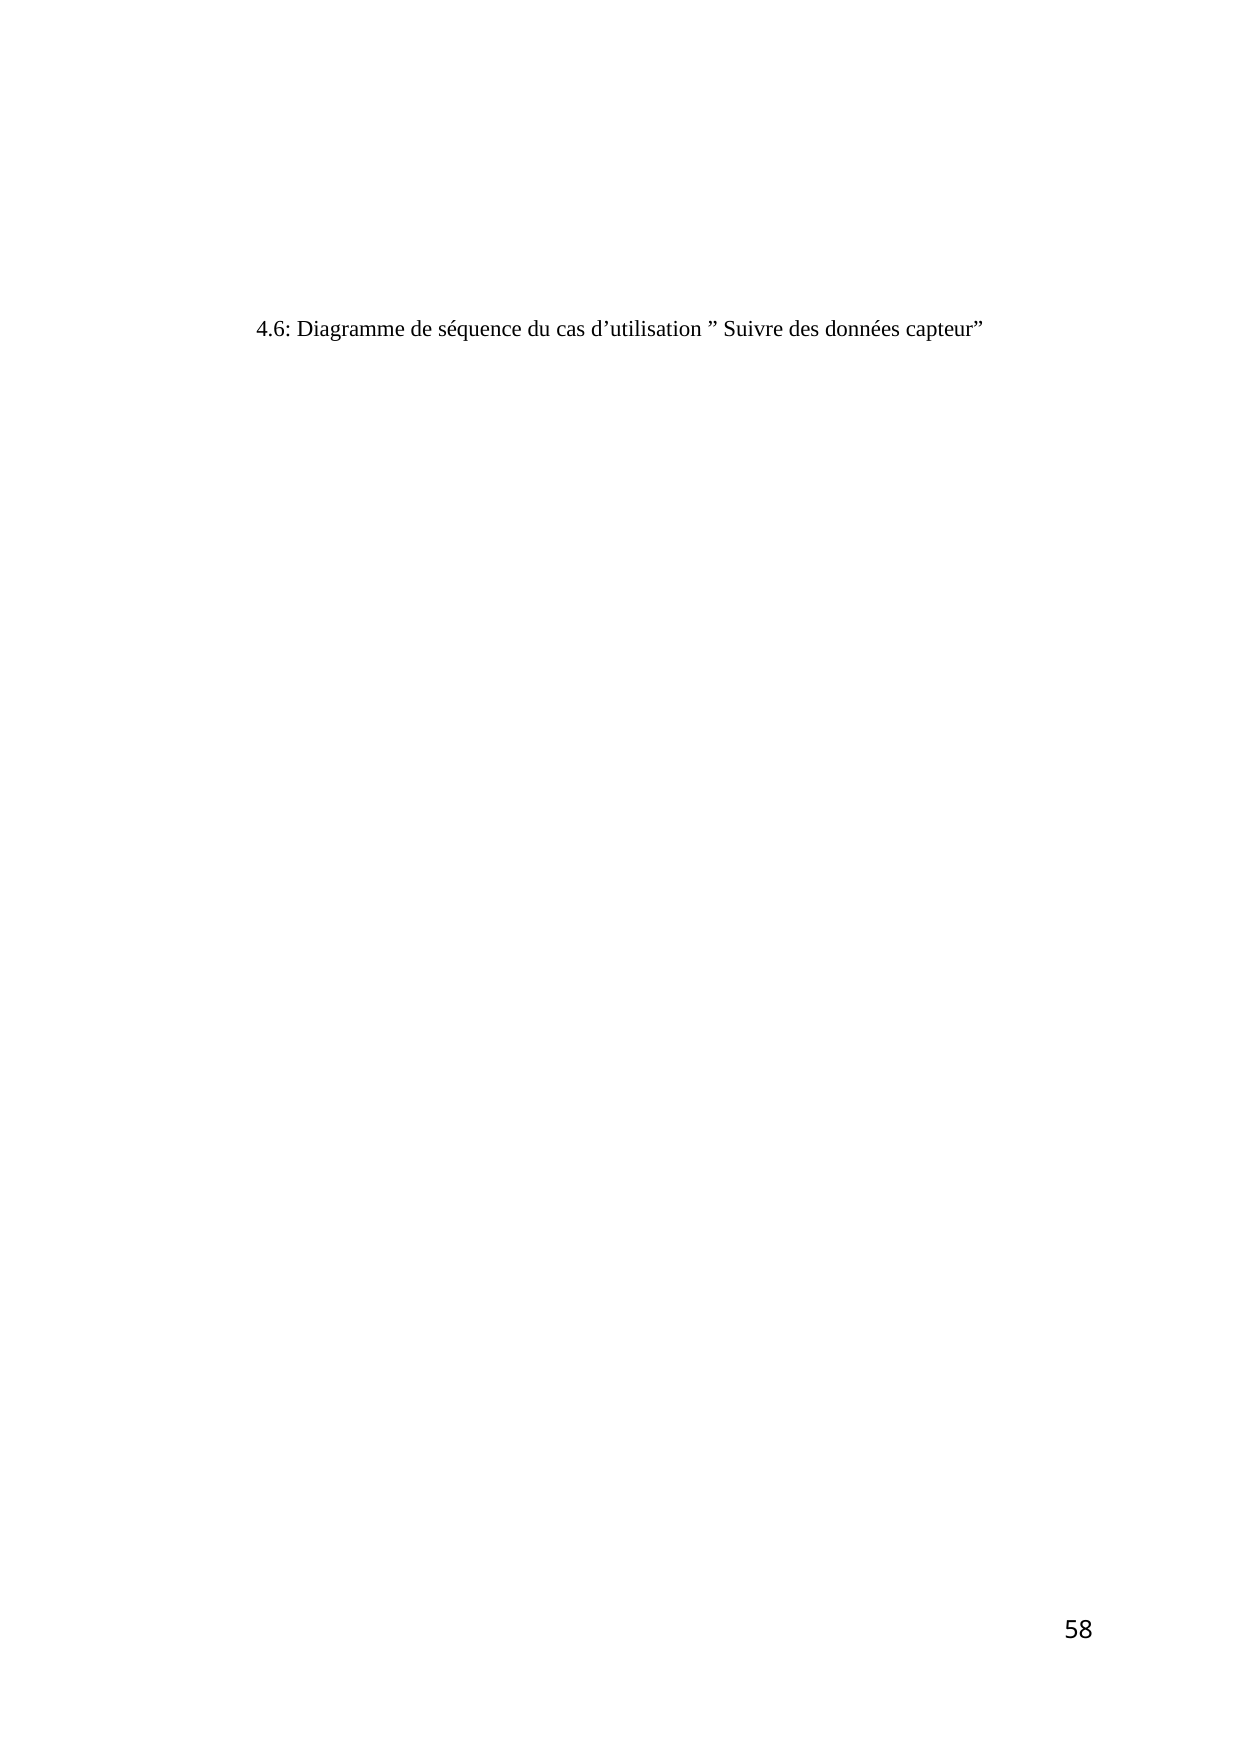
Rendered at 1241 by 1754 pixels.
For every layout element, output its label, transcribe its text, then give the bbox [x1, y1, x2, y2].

subtitle 4.6: Diagramme de séquence du cas d’utilisation ” Suivre des données capteur” [148, 315, 1093, 341]
